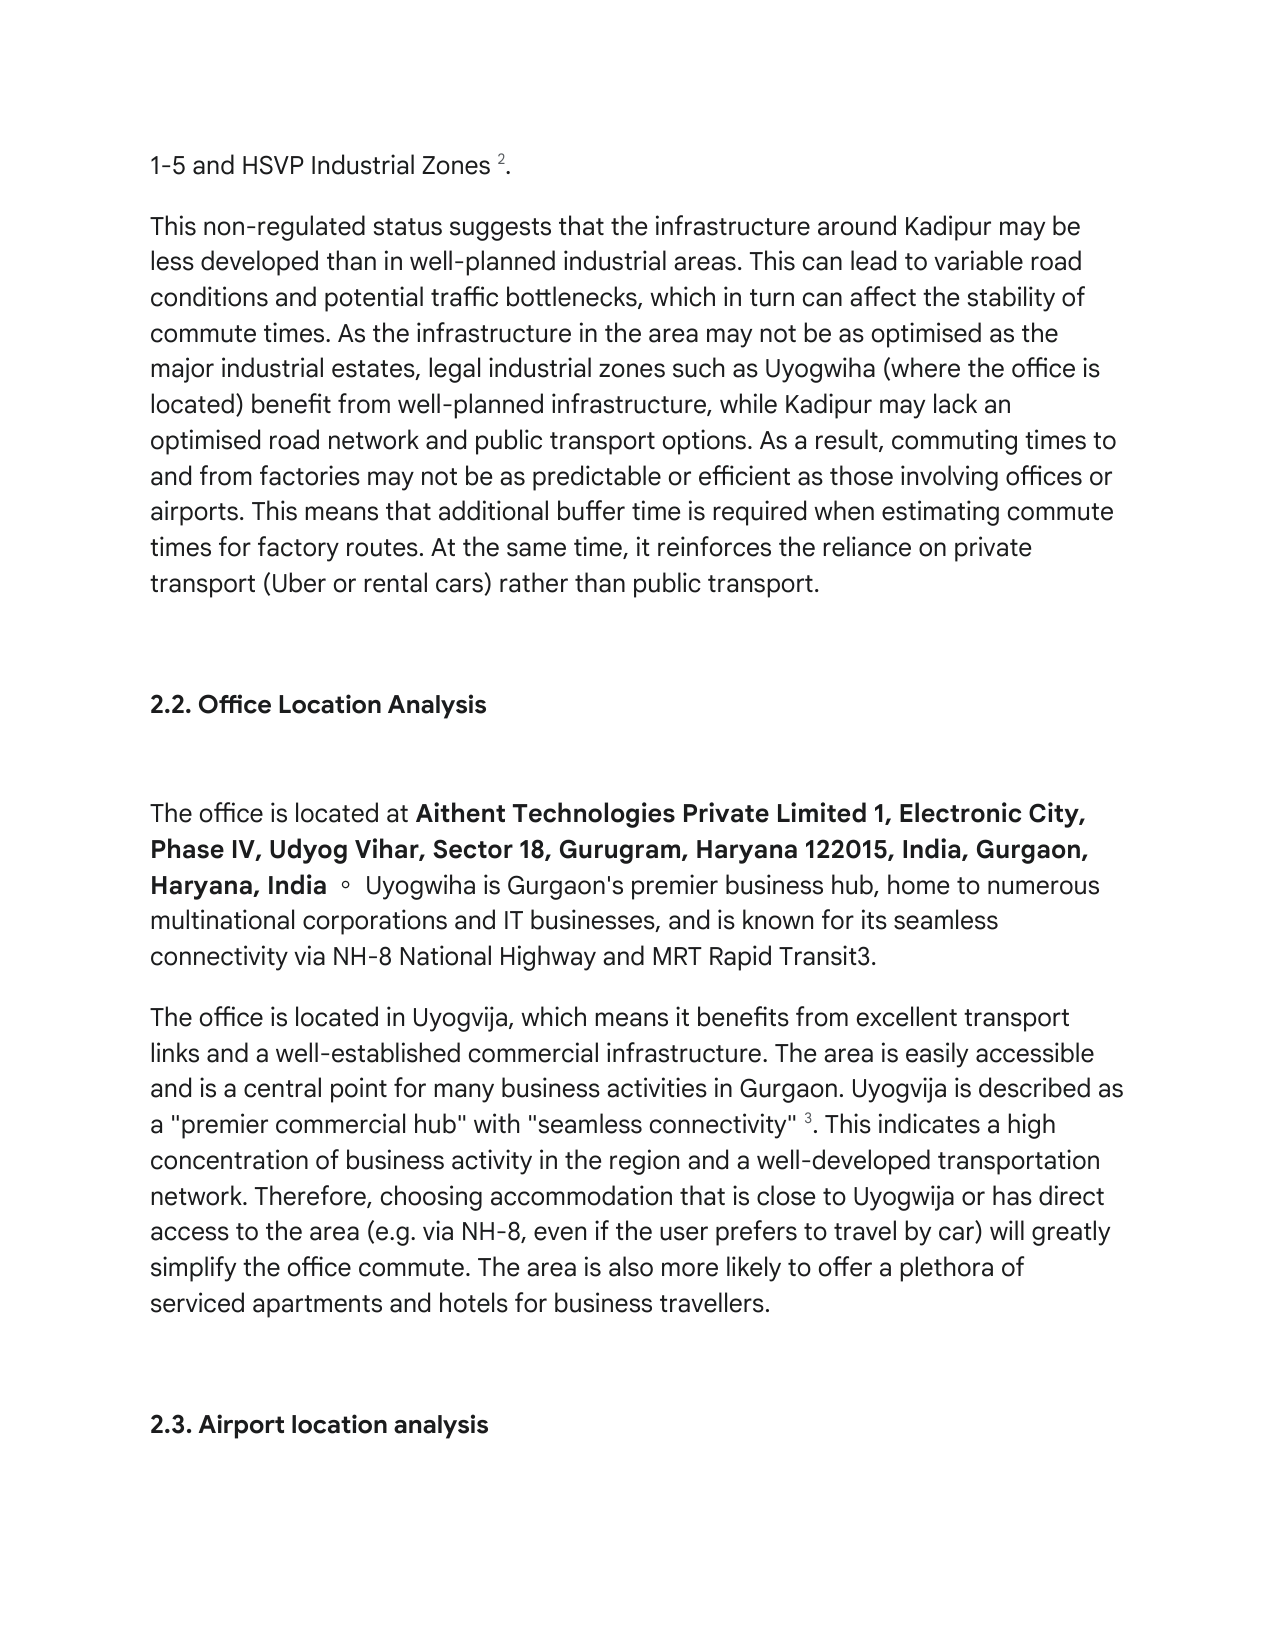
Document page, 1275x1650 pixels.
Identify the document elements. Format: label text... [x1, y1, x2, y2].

text The office is located in Uyogvija, which means it benefits from excellent transport links and a well-established commercial infrastructure. The area is easily accessible and is a central point for many business activities in Gurgaon. Uyogvija is described as a "premier commercial hub" with "seamless connectivity" 3. This indicates a high concentration of business activity in the region and a well-developed transportation network. Therefore, choosing accommodation that is close to Uyogwija or has direct access to the area (e.g. via NH-8, even if the user prefers to travel by car) will greatly simplify the office commute. The area is also more likely to offer a plethora of serviced apartments and hotels for business travellers. [150, 1002, 1125, 1319]
subtitle 2.3. Airport location analysis [150, 1409, 1125, 1441]
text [150, 150, 1125, 181]
text The office is located at Aithent Technologies Private Limited 1, Electronic City, Phase IV, Udyog Vihar, Sector 18, Gurugram, Haryana 122015, India, Gurgaon, Haryana, India 。 Uyogwiha is Gurgaon's premier business hub, home to numerous multinational corporations and IT businesses, and is known for its seamless connectivity via NH-8 National Highway and MRT Rapid Transit3. [150, 798, 1125, 973]
text This non-regulated status suggests that the infrastructure around Kadipur may be less developed than in well-planned industrial areas. This can lead to variable road conditions and potential traffic bottlenecks, which in turn can affect the stability of commute times. As the infrastructure in the area may not be as optimised as the major industrial estates, legal industrial zones such as Uyogwiha (where the office is located) benefit from well-planned infrastructure, while Kadipur may lack an optimised road network and public transport options. As a result, commuting times to and from factories may not be as predictable or efficient as those involving offices or airports. This means that additional buffer time is required when estimating commute times for factory routes. At the same time, it reinforces the reliance on private transport (Uber or rental cars) rather than public transport. [150, 211, 1125, 599]
subtitle 2.2. Office Location Analysis [150, 689, 1125, 721]
